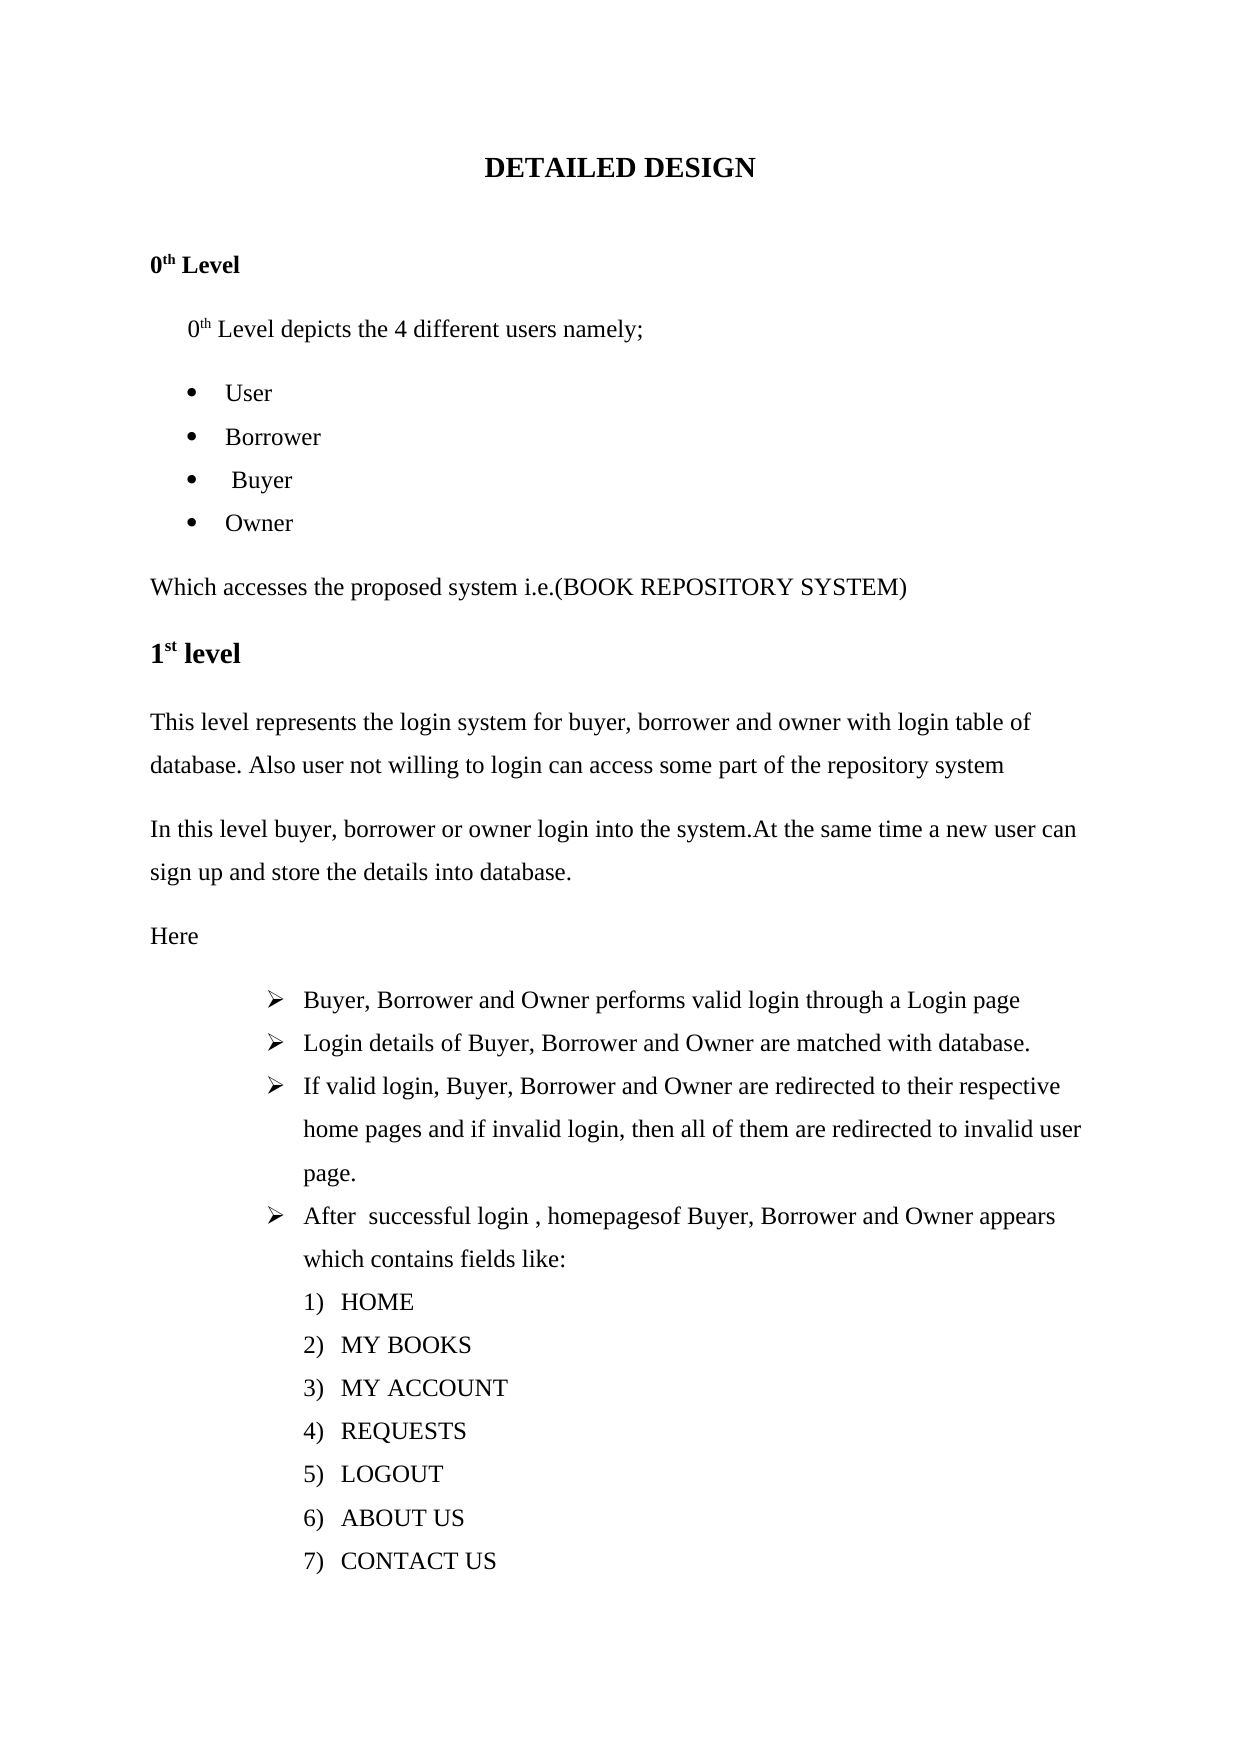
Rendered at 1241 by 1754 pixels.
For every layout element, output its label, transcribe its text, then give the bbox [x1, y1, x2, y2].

list Owner [187, 508, 1090, 537]
text This level represents the login system for buyer, borrower and owner with login table of database. Also user not willing to login can access some part of the repository system [150, 707, 1090, 779]
list MY BOOKS [303, 1330, 1090, 1359]
list If valid login, Buyer, Borrower and Owner are redirected to their respective home pages and if invalid login, then all of them are redirected to invalid user page. [266, 1071, 1090, 1186]
list Login details of Buyer, Borrower and Owner are matched with database. [266, 1028, 1090, 1057]
list REQUESTS [303, 1416, 1090, 1445]
list ABOUT US [303, 1503, 1090, 1531]
text 0th Level depicts the 4 different users namely; [187, 314, 1090, 343]
list After successful login , homepagesof Buyer, Borrower and Owner appears which contains fields like: [266, 1201, 1090, 1273]
list LOGOUT [303, 1459, 1090, 1488]
text DETAILED DESIGN [150, 150, 1090, 183]
list Buyer, Borrower and Owner performs valid login through a Login page [266, 985, 1090, 1014]
text 0th Level [150, 251, 1090, 279]
text In this level buyer, borrower or owner login into the system.At the same time a new user can sign up and store the details into database. [150, 814, 1090, 886]
list Buyer [187, 465, 1090, 493]
text Which accesses the proposed system i.e.(BOOK REPOSITORY SYSTEM) [150, 572, 1090, 601]
list MY ACCOUNT [303, 1373, 1090, 1402]
list User [187, 378, 1090, 407]
list HOME [303, 1287, 1090, 1316]
list Borrower [187, 422, 1090, 450]
list CONTACT US [303, 1546, 1090, 1574]
text Here [150, 921, 1090, 950]
text 1st level [150, 636, 1090, 669]
